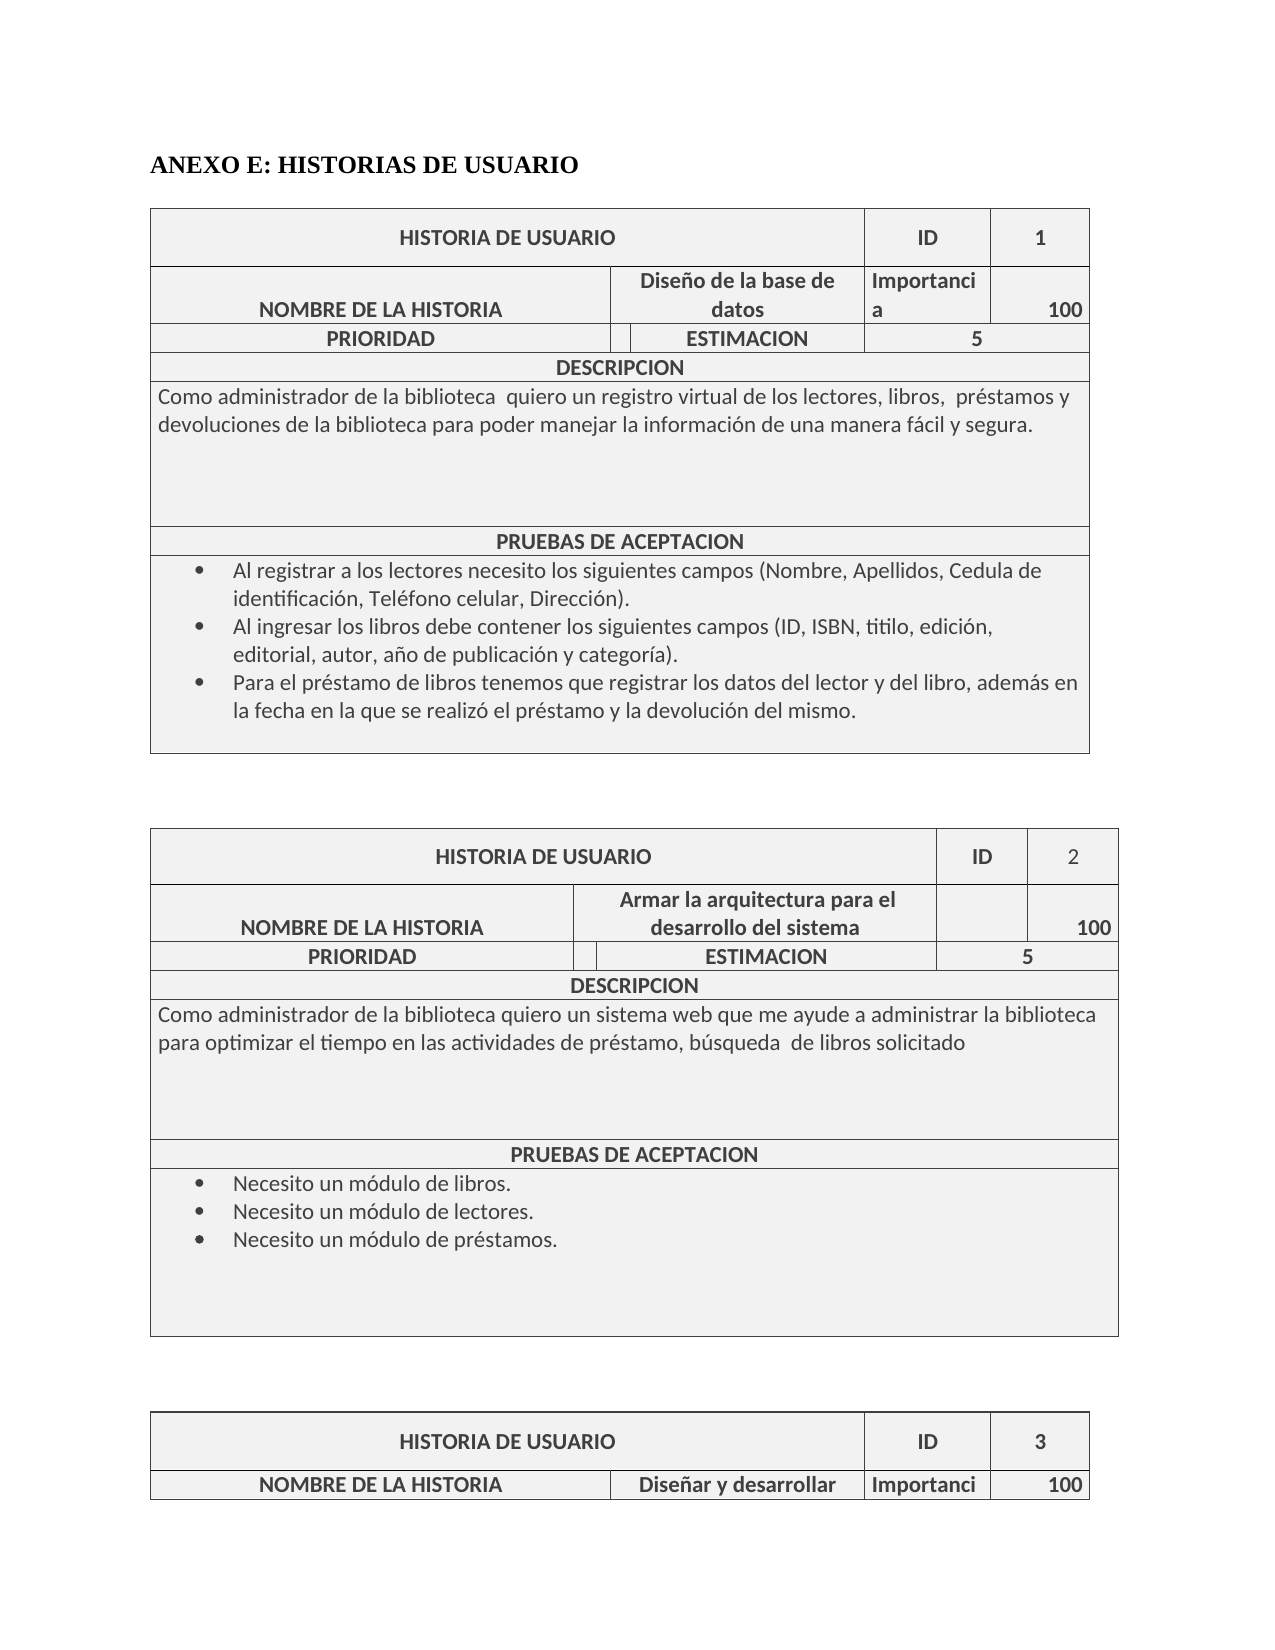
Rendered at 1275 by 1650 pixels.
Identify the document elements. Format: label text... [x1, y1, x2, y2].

table_cell NOMBRE DE LA HISTORIA [151, 267, 610, 323]
table_cell PRUEBAS DE ACEPTACION [151, 527, 1089, 555]
table_cell Diseño de la base de datos [611, 267, 864, 323]
table_cell DESCRIPCION [151, 971, 1118, 999]
table_cell PRIORIDAD [151, 324, 610, 352]
table_header 1 [991, 209, 1089, 266]
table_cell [151, 1471, 610, 1498]
table_cell Armar la arquitectura para el desarrollo del sistema [574, 885, 936, 941]
table_cell 100 [991, 267, 1089, 323]
table_cell PRUEBAS DE ACEPTACION [151, 1140, 1118, 1168]
table_cell ESTIMACION [597, 942, 936, 970]
table_header 3 [991, 1413, 1089, 1469]
table_header 2 [1028, 829, 1118, 884]
table_header ID [865, 209, 990, 266]
table_cell 100 [1028, 885, 1118, 941]
table_header HISTORIA DE USUARIO [151, 829, 936, 884]
table_cell 100 [991, 1471, 1089, 1498]
table_header ID [937, 829, 1027, 884]
table_cell 5 [865, 324, 1089, 352]
table_cell Como administrador de la biblioteca quiero un registro virtual de los lectores, libros, préstamos y devoluciones de la biblioteca para poder manejar la información de una manera fácil y segura. [151, 382, 1089, 526]
table_cell DESCRIPCION [151, 353, 1089, 381]
table_cell [611, 324, 630, 352]
table_cell Como administrador de la biblioteca quiero un sistema web que me ayude a administrar la biblioteca para optimizar el tiempo en las actividades de préstamo, búsqueda de libros solicitado [151, 1000, 1118, 1139]
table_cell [611, 1471, 864, 1498]
table_header ID [865, 1413, 990, 1469]
table_header HISTORIA DE USUARIO [151, 1413, 864, 1469]
table_cell ESTIMACION [631, 324, 864, 352]
table_cell Necesito un módulo de libros. Necesito un módulo de lectores. Necesito un módulo de préstamos. [151, 1169, 1118, 1336]
subtitle ANEXO E: HISTORIAS DE USUARIO [150, 150, 1125, 179]
table_cell 5 [937, 942, 1118, 970]
table_cell [574, 942, 596, 970]
table_cell Importancia [865, 1471, 990, 1498]
table_cell Importancia [865, 267, 990, 323]
table_header HISTORIA DE USUARIO [151, 209, 864, 266]
table_cell NOMBRE DE LA HISTORIA [151, 885, 573, 941]
table_cell PRIORIDAD [151, 942, 573, 970]
table_cell Al registrar a los lectores necesito los siguientes campos (Nombre, Apellidos, Cedula de identificación, Teléfono celular, Dirección). Al ingresar los libros debe contener los siguientes campos (ID, ISBN, titilo, edición, editorial, autor, año de publicación y categoría). Para el préstamo de libros tenemos que registrar los datos del lector y del libro, además en la fecha en la que se realizó el préstamo y la devolución del mismo. [151, 556, 1089, 752]
table_cell [937, 885, 1027, 941]
